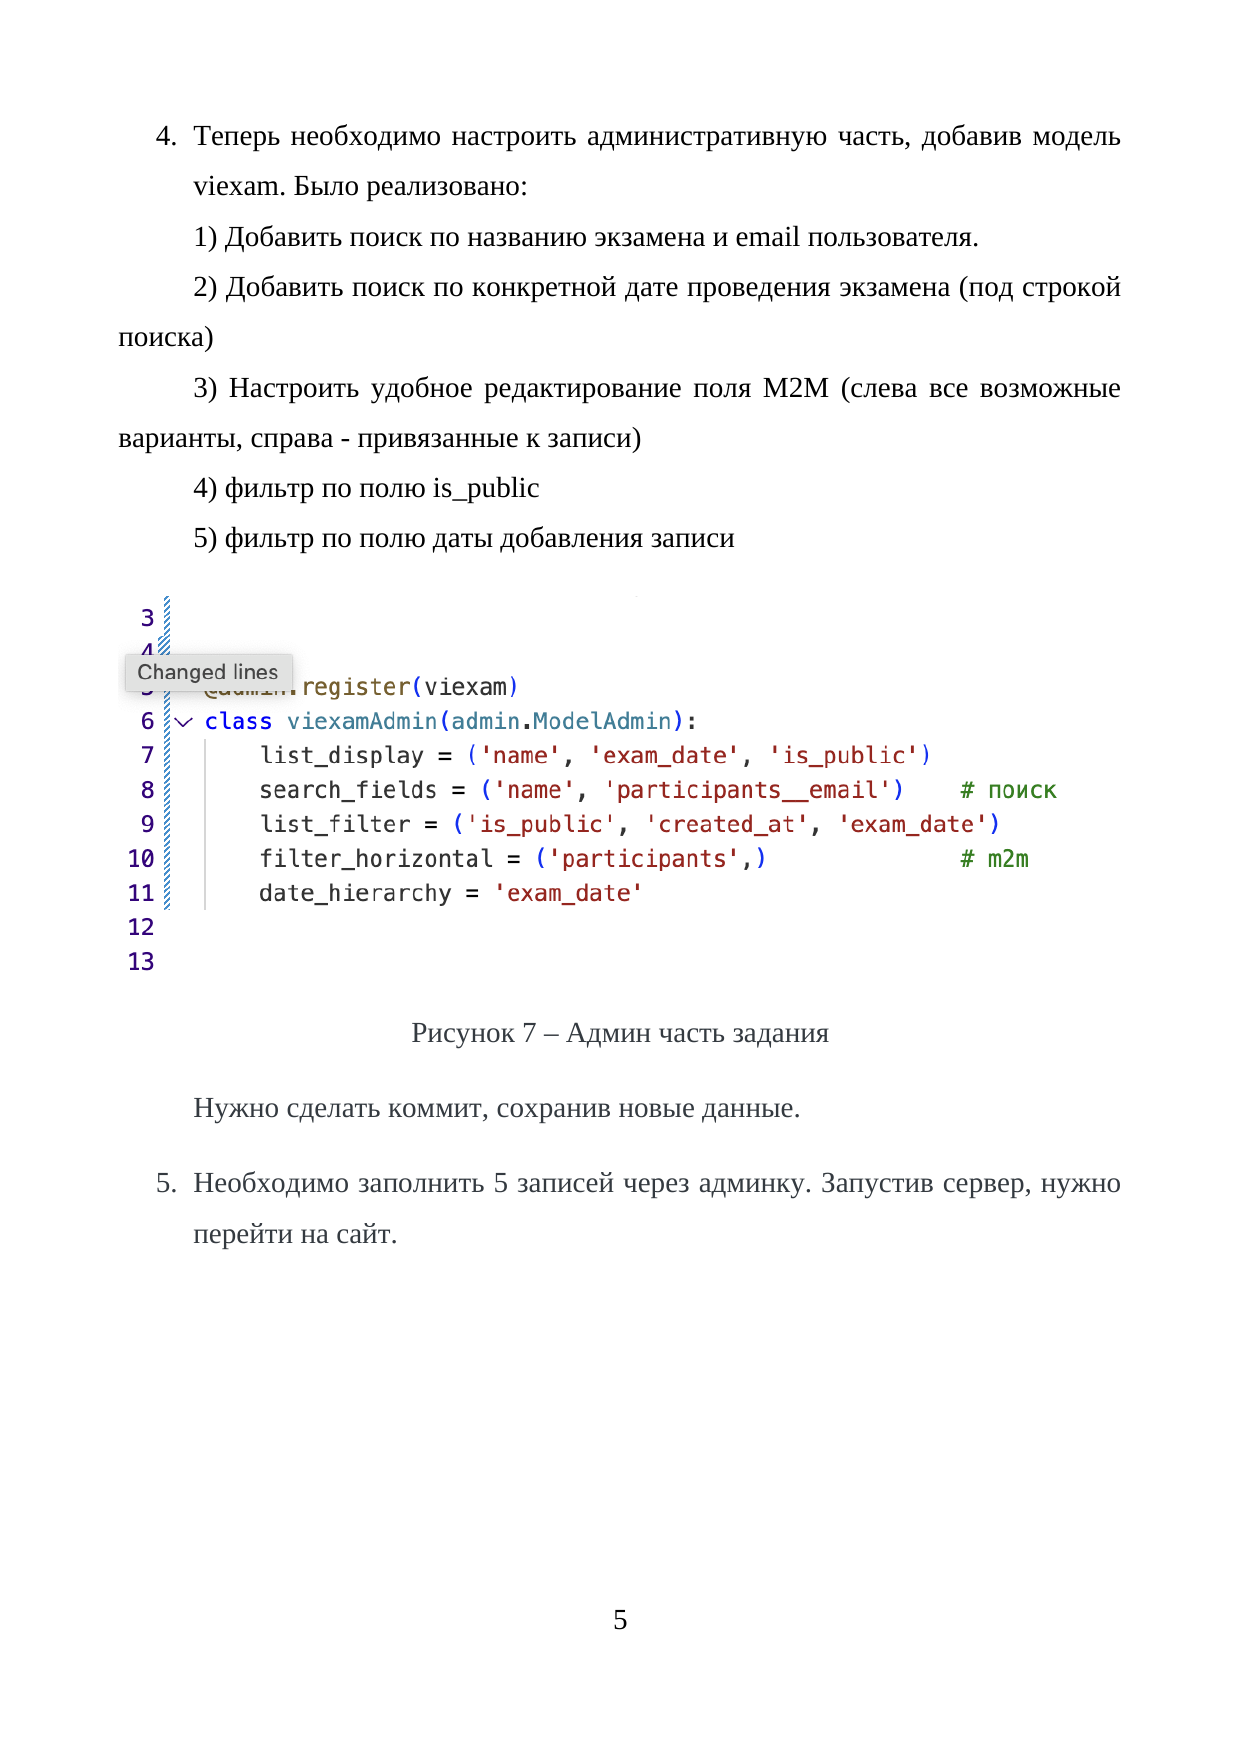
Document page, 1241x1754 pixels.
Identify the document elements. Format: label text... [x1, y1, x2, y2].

list Теперь необходимо настроить административную часть, добавив модель viexam. Было реализовано: [156, 118, 1122, 202]
text 5) фильтр по полю даты добавления записи [118, 521, 1122, 554]
picture [118, 596, 1123, 973]
text 1) Добавить поиск по названию экзамена и email пользователя. [118, 219, 1122, 252]
text 2) Добавить поиск по конкретной дате проведения экзамена (под строкой поиска) [118, 269, 1122, 353]
text Рисунок 7 – Админ часть задания [118, 1015, 1122, 1048]
text 4) фильтр по полю is_public [118, 470, 1122, 504]
text 3) Настроить удобное редактирование поля M2M (слева все возможные варианты, справа - привязанные к записи) [118, 370, 1122, 453]
list Необходимо заполнить 5 записей через админку. Запустив сервер, нужно перейти на сайт. [156, 1165, 1122, 1249]
text Нужно сделать коммит, сохранив новые данные. [118, 1090, 1122, 1124]
